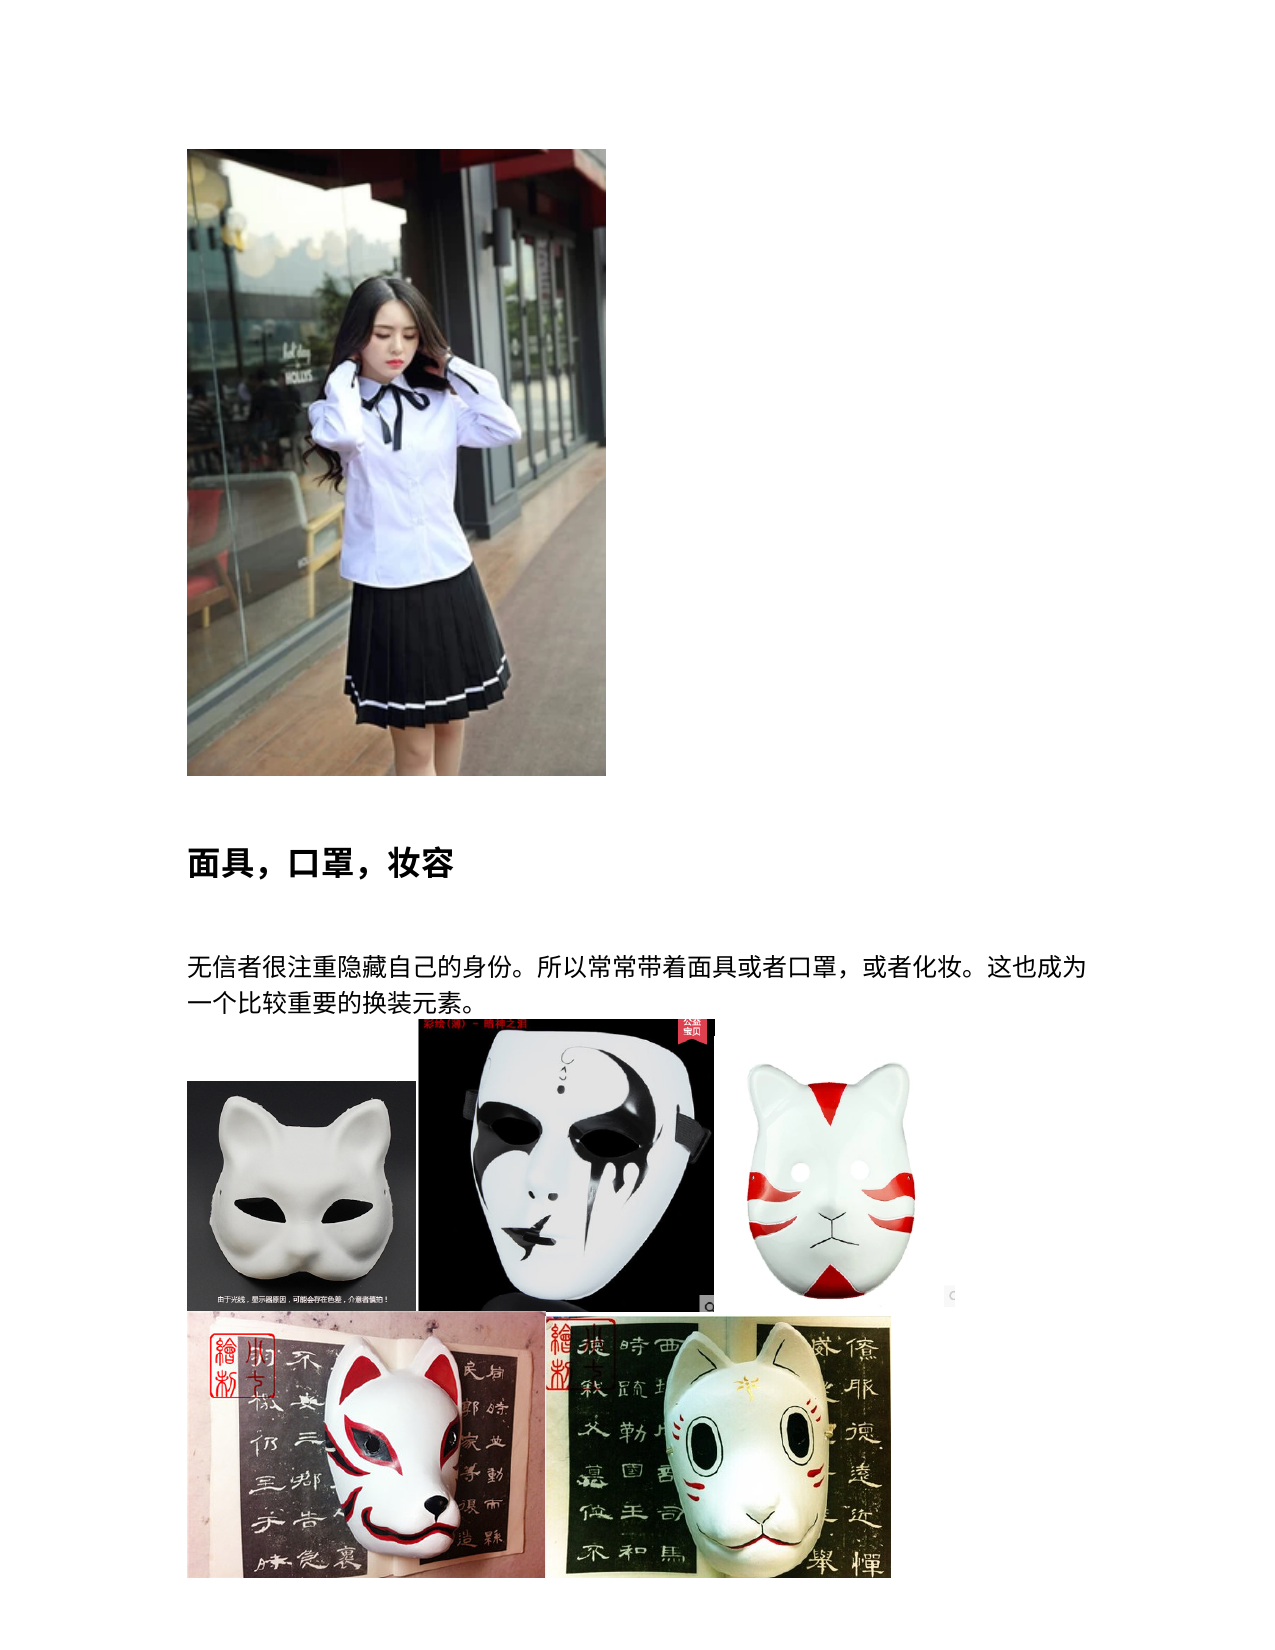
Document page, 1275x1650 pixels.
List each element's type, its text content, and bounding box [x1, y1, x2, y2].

text 无信者很注重隐藏自己的身份。所以常常带着面具或者口罩，或者化妆。这也成为一个比较重要的换装元素。 [187, 947, 1087, 1020]
picture [187, 1019, 955, 1578]
subtitle 面具，口罩，妆容 [187, 837, 1087, 885]
picture [187, 149, 606, 776]
